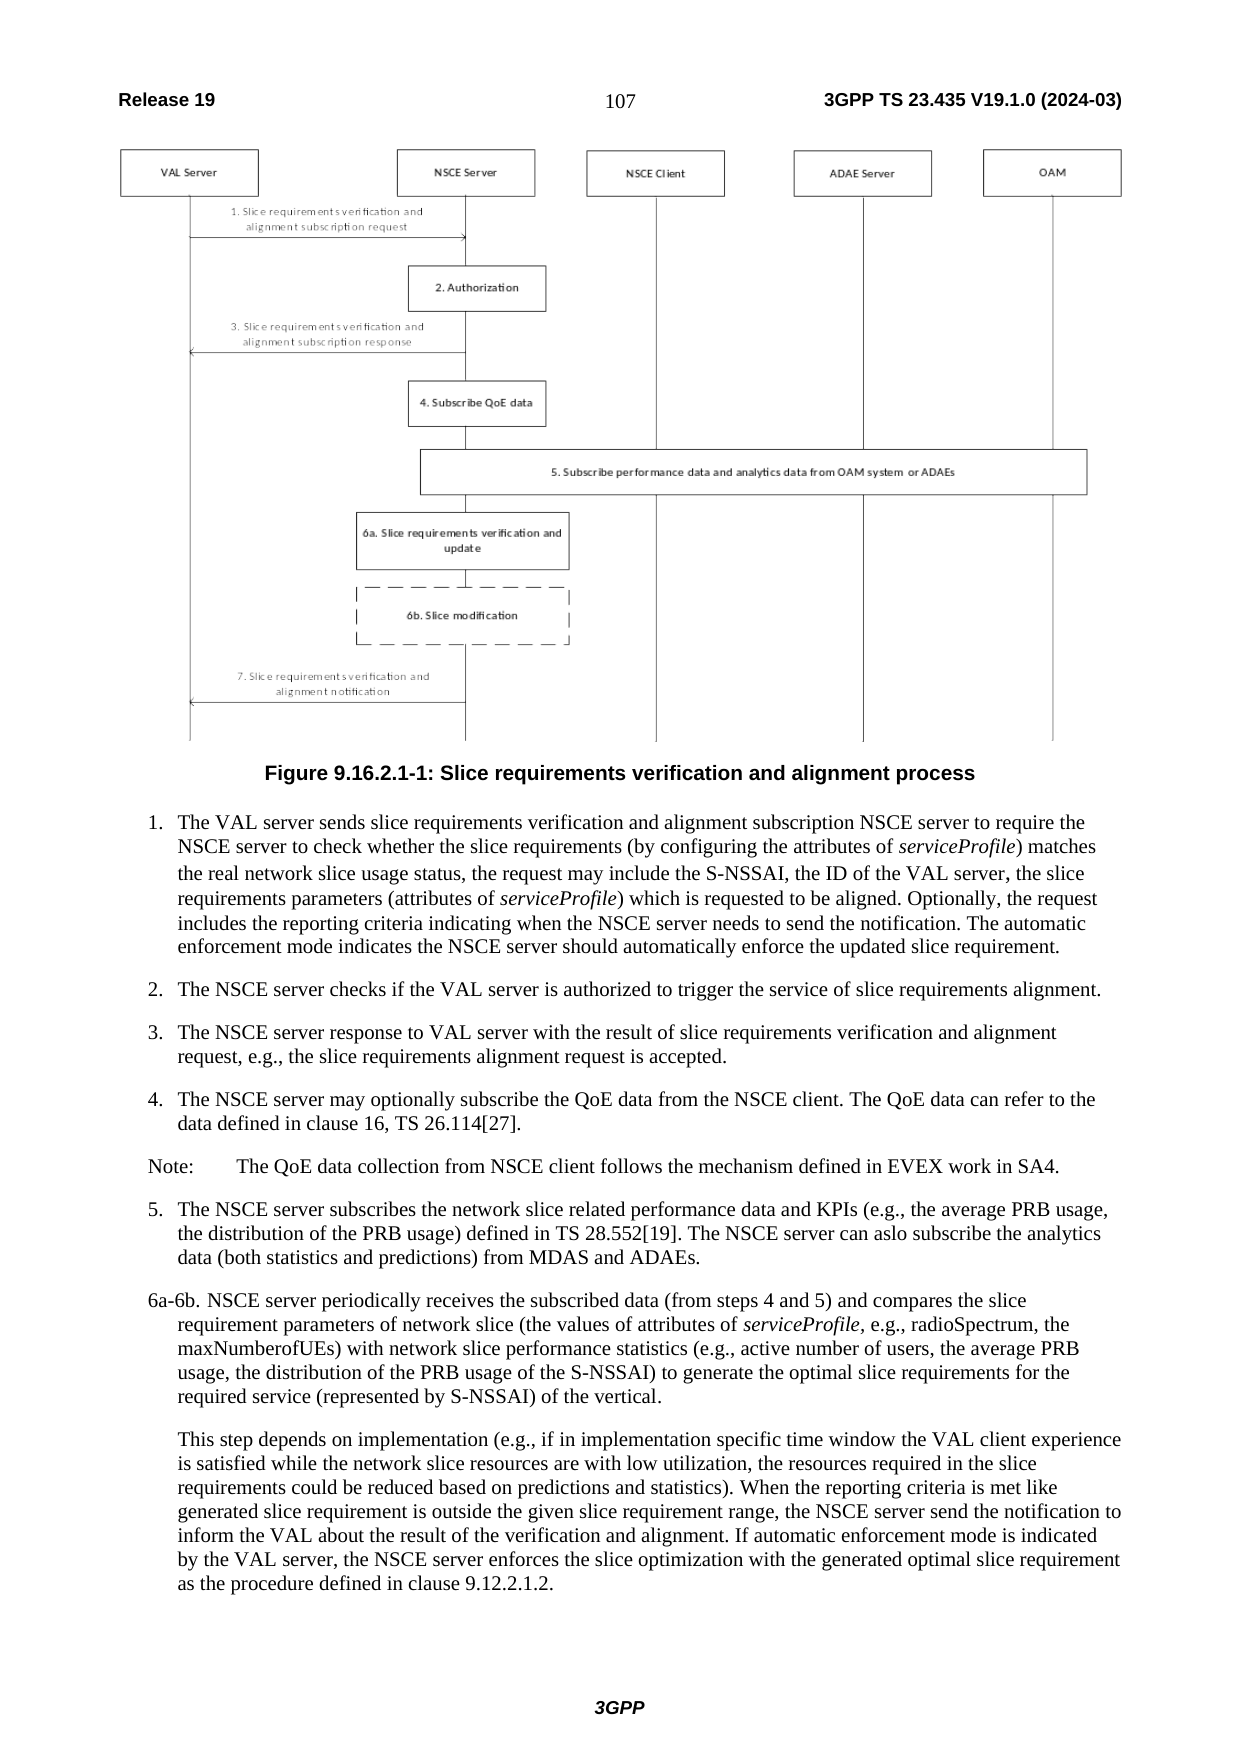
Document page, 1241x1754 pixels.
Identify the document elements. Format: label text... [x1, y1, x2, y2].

text 3. The NSCE server response to VAL server with the result of slice requirements verification and alignment request, e.g., the slice requirements alignment request is accepted. [148, 1020, 1122, 1068]
text 6a-6b. NSCE server periodically receives the subscribed data (from steps 4 and 5) and compares the slice requirement parameters of network slice (the values of attributes of serviceProfile, e.g., radioSpectrum, the maxNumberofUEs) with network slice performance statistics (e.g., active number of users, the average PRB usage, the distribution of the PRB usage of the S-NSSAI) to generate the optimal slice requirements for the required service (represented by S-NSSAI) of the vertical. [148, 1288, 1122, 1408]
text 4. The NSCE server may optionally subscribe the QoE data from the NSCE client. The QoE data can refer to the data defined in clause 16, TS 26.114[27]. [148, 1087, 1122, 1135]
text 1. The VAL server sends slice requirements verification and alignment subscription NSCE server to require the NSCE server to check whether the slice requirements (by configuring the attributes of serviceProfile) matches the real network slice usage status, the request may include the S-NSSAI, the ID of the VAL server, the slice requirements parameters (attributes of serviceProfile) which is requested to be aligned. Optionally, the request includes the reporting criteria indicating when the NSCE server needs to send the notification. The automatic enforcement mode indicates the NSCE server should automatically enforce the updated slice requirement. [148, 810, 1122, 958]
text 5. The NSCE server subscribes the network slice related performance data and KPIs (e.g., the average PRB usage, the distribution of the PRB usage) defined in TS 28.552[19]. The NSCE server can aslo subscribe the analytics data (both statistics and predictions) from MDAS and ADAEs. [148, 1197, 1122, 1269]
text This step depends on implementation (e.g., if in implementation specific time window the VAL client experience is satisfied while the network slice resources are with low utilization, the resources required in the slice requirements could be reduced based on predictions and statistics). When the reporting criteria is met like generated slice requirement is outside the given slice requirement range, the NSCE server send the notification to inform the VAL about the result of the verification and alignment. If automatic enforcement mode is indicated by the VAL server, the NSCE server enforces the slice optimization with the generated optimal slice requirement as the procedure defined in clause 9.12.2.1.2. [177, 1427, 1122, 1595]
text 2. The NSCE server checks if the VAL server is authorized to trigger the service of slice requirements alignment. [148, 977, 1122, 1001]
text Note: The QoE data collection from NSCE client follows the mechanism defined in EVEX work in SA4. [148, 1154, 1122, 1178]
text Figure 9.16.2.1-1: Slice requirements verification and alignment process [118, 761, 1122, 785]
